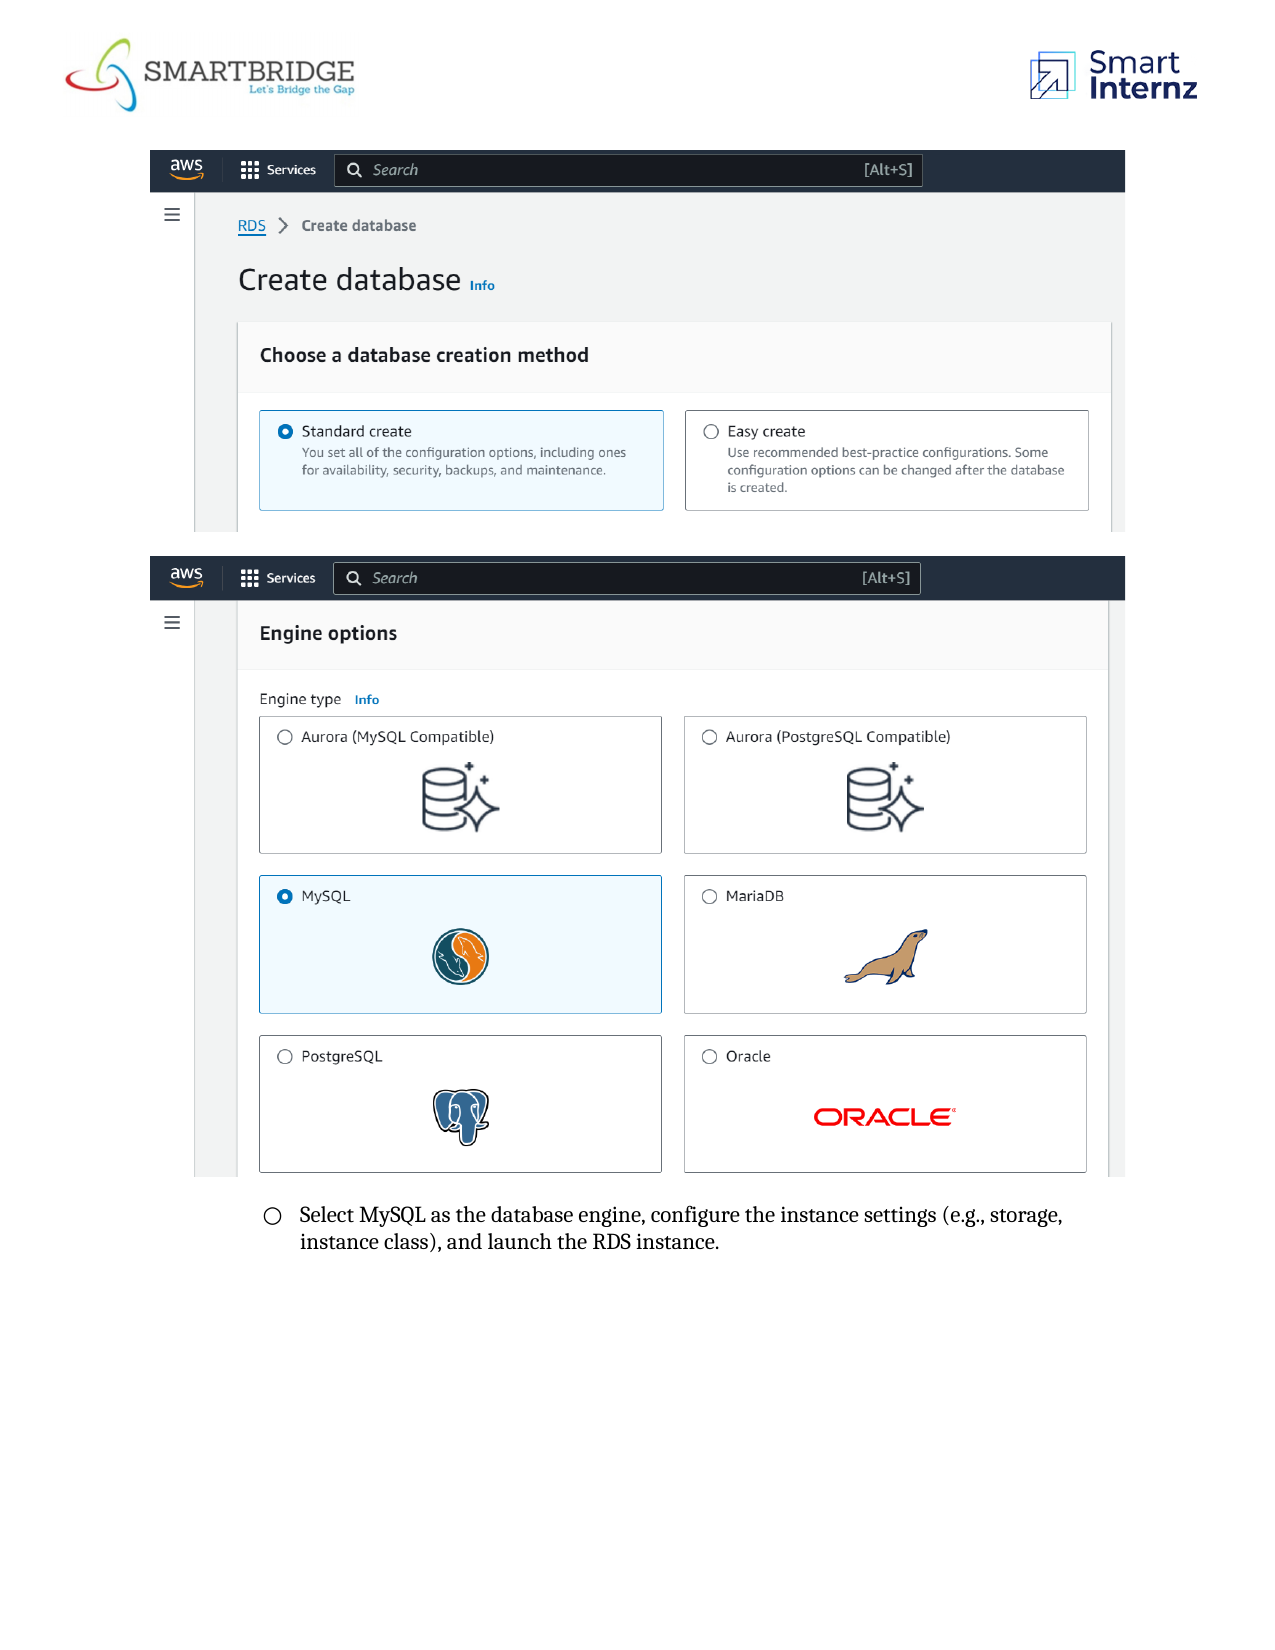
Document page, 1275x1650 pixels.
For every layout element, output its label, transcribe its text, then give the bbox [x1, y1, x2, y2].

picture [1025, 50, 1202, 99]
picture [150, 150, 1125, 532]
list Select MySQL as the database engine, configure the instance settings (e.g., storage, instance class), and launch the RDS instance. [262, 1202, 1125, 1255]
picture [150, 556, 1125, 1177]
picture [62, 32, 359, 117]
